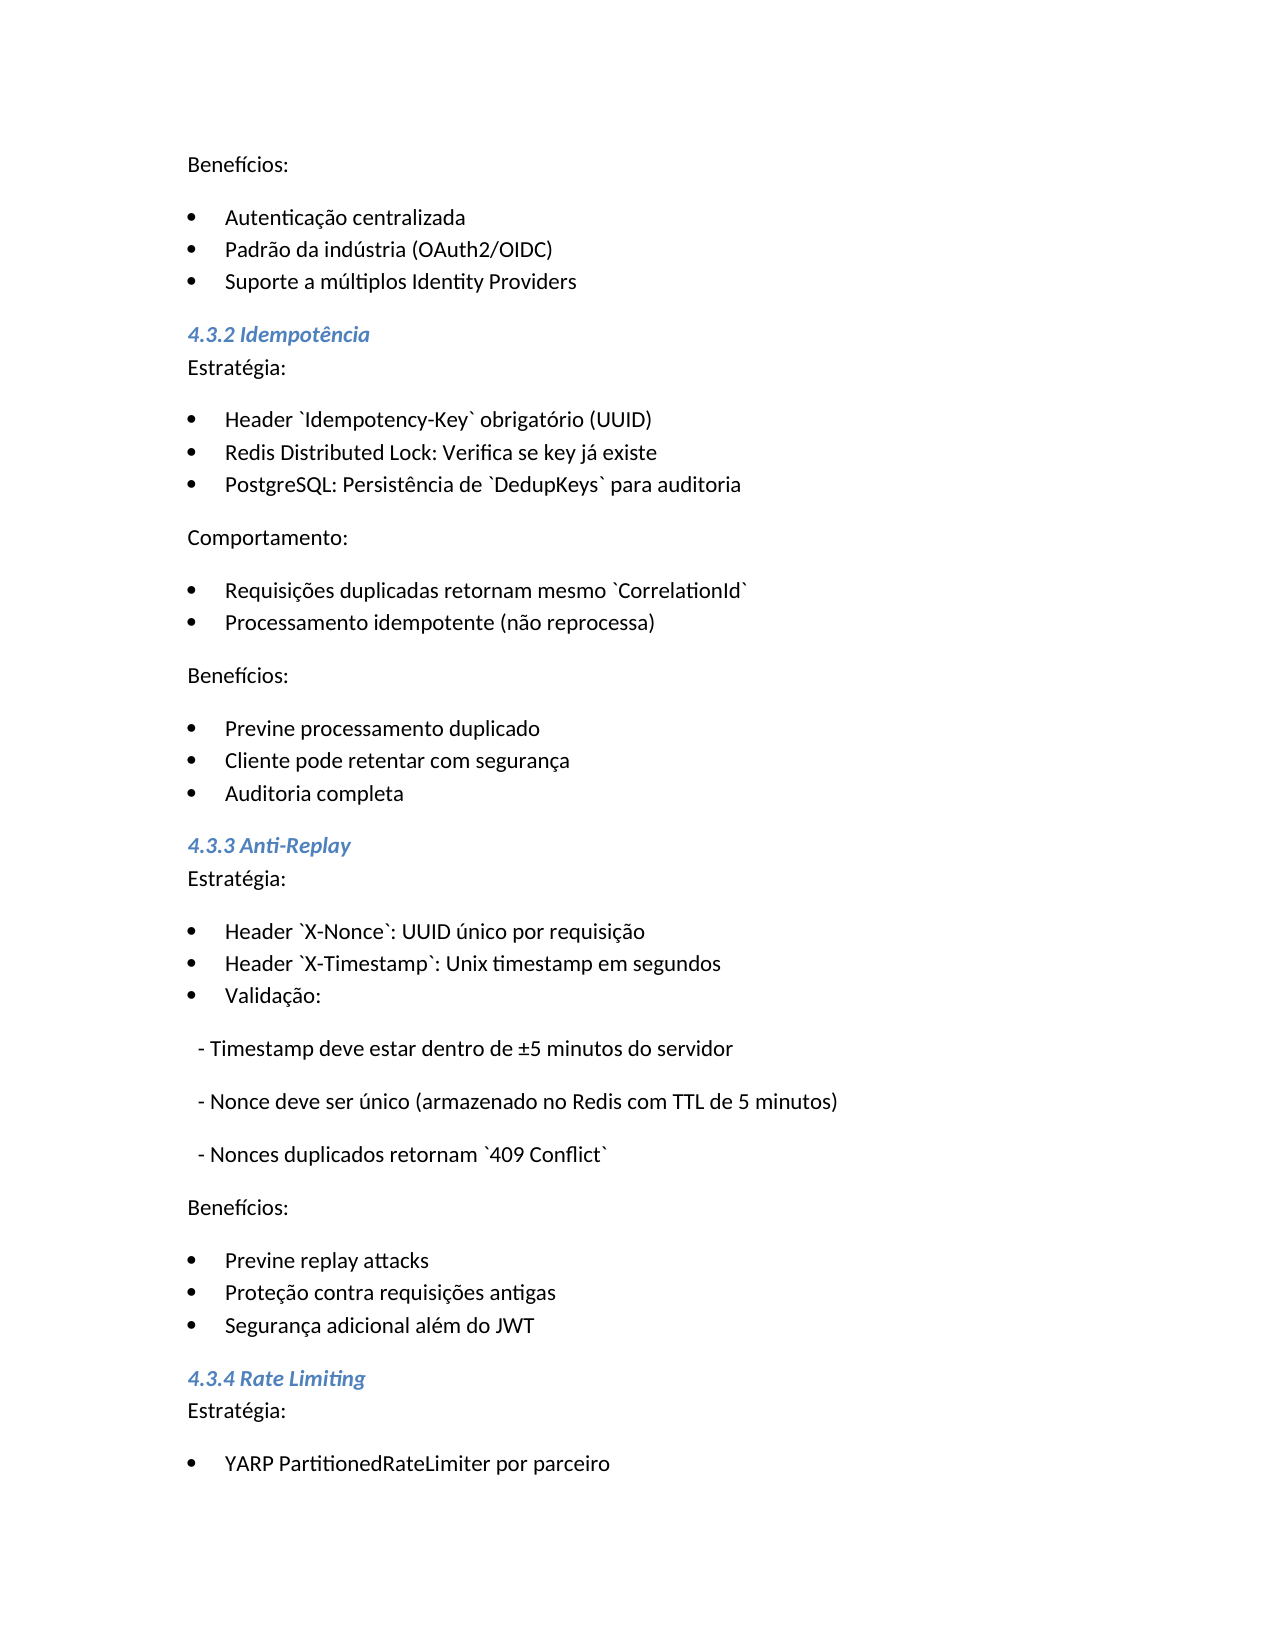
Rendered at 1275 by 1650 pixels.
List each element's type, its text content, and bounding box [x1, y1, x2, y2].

subtitle 4.3.2 Idempotência [187, 320, 1087, 348]
text Estratégia: [187, 864, 1087, 892]
text Estratégia: [187, 1396, 1087, 1424]
list Redis Distributed Lock: Verifica se key já existe [187, 438, 1087, 466]
text Comportamento: [187, 523, 1087, 551]
list YARP PartitionedRateLimiter por parceiro [187, 1449, 1087, 1477]
list Requisições duplicadas retornam mesmo `CorrelationId` [187, 576, 1087, 604]
list Proteção contra requisições antigas [187, 1278, 1087, 1307]
list Validação: [187, 981, 1087, 1009]
list Suporte a múltiplos Identity Providers [187, 267, 1087, 295]
list Segurança adicional além do JWT [187, 1311, 1087, 1339]
subtitle 4.3.4 Rate Limiting [187, 1364, 1087, 1392]
list Header `X-Timestamp`: Unix timestamp em segundos [187, 949, 1087, 977]
list Processamento idempotente (não reprocessa) [187, 608, 1087, 636]
list Padrão da indústria (OAuth2/OIDC) [187, 235, 1087, 263]
list Cliente pode retentar com segurança [187, 746, 1087, 774]
list Previne replay attacks [187, 1246, 1087, 1274]
subtitle 4.3.3 Anti-Replay [187, 832, 1087, 860]
text Estratégia: [187, 353, 1087, 381]
list Header `Idempotency-Key` obrigatório (UUID) [187, 406, 1087, 434]
list PostgreSQL: Persistência de `DedupKeys` para auditoria [187, 470, 1087, 498]
list Auditoria completa [187, 779, 1087, 807]
text - Nonce deve ser único (armazenado no Redis com TTL de 5 minutos) [187, 1087, 1087, 1115]
text Benefícios: [187, 150, 1087, 178]
list Previne processamento duplicado [187, 714, 1087, 742]
text - Timestamp deve estar dentro de ±5 minutos do servidor [187, 1034, 1087, 1062]
text Benefícios: [187, 1193, 1087, 1221]
list Header `X-Nonce`: UUID único por requisição [187, 917, 1087, 945]
text - Nonces duplicados retornam `409 Conflict` [187, 1140, 1087, 1168]
list Autenticação centralizada [187, 203, 1087, 231]
text Benefícios: [187, 661, 1087, 689]
